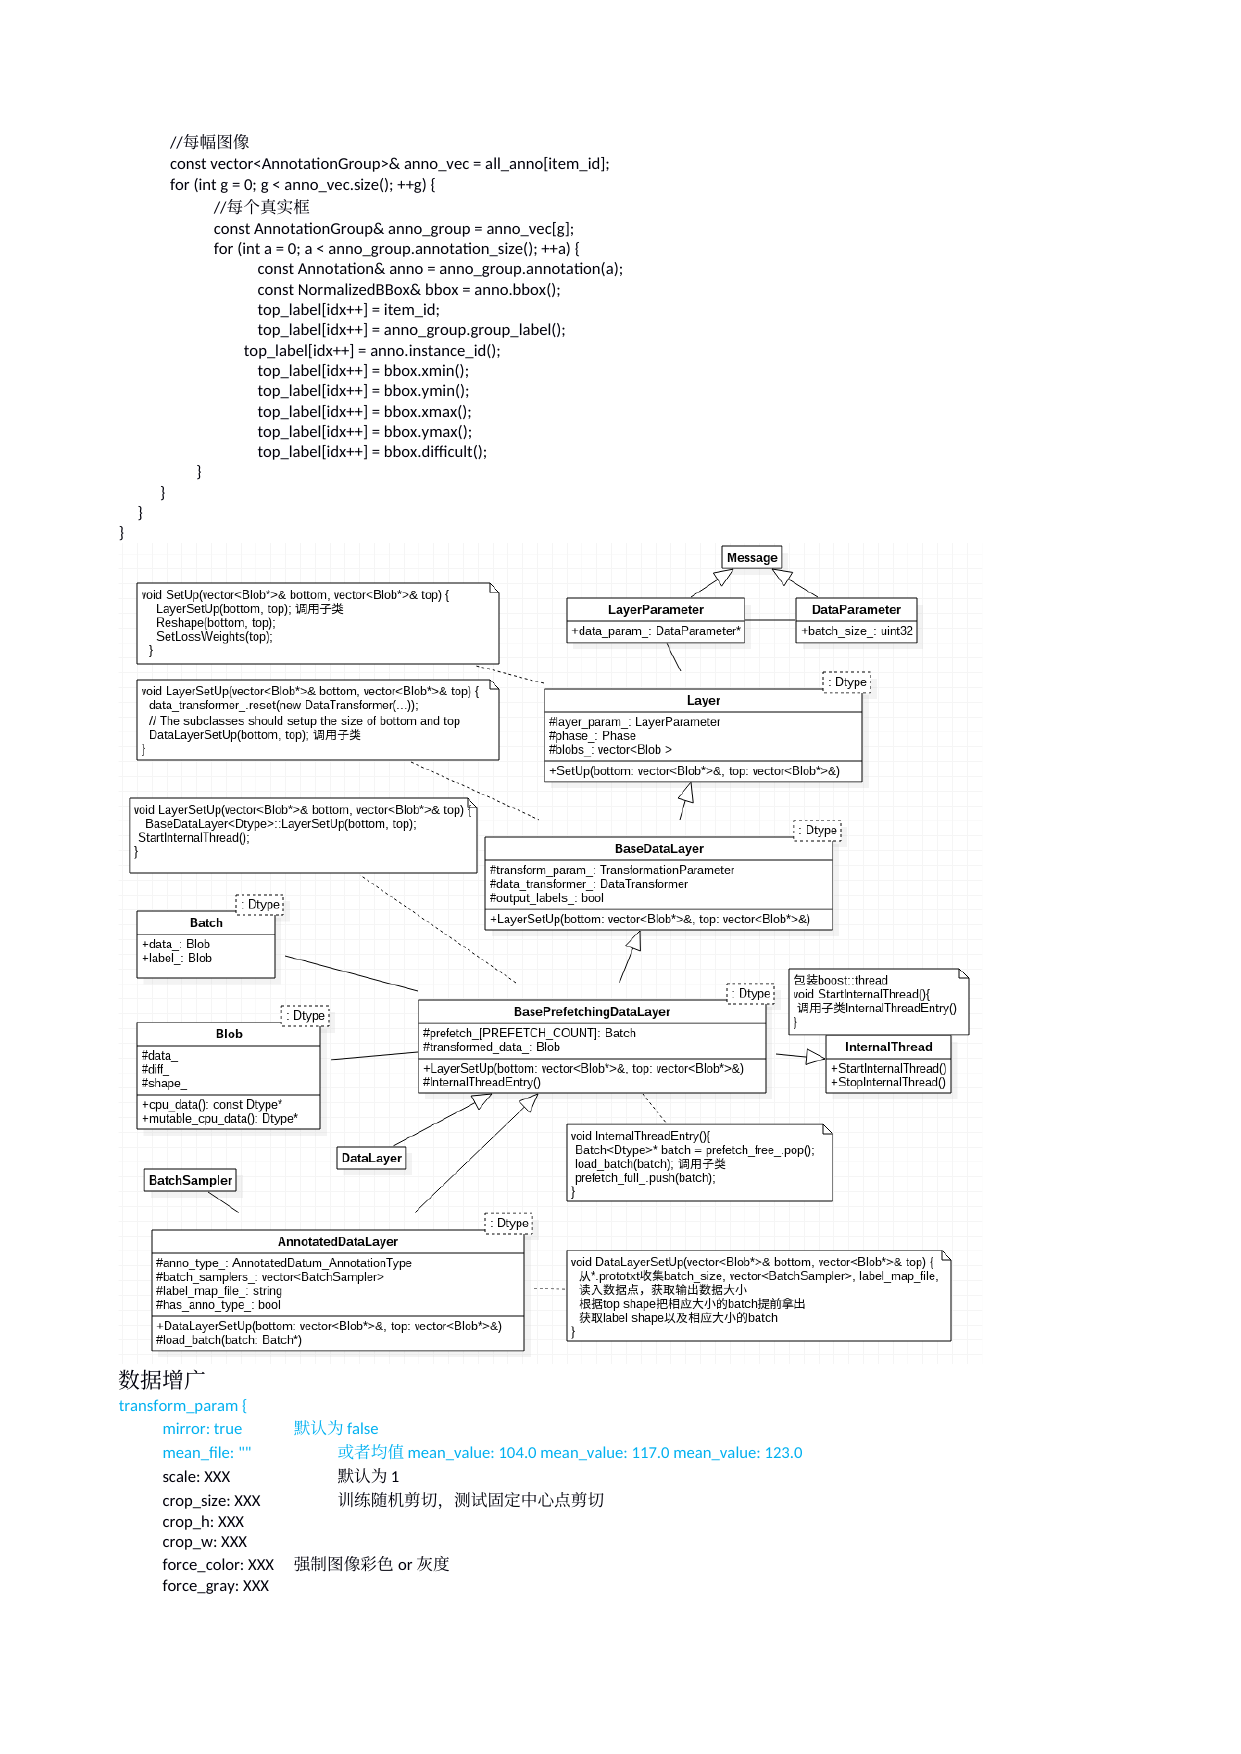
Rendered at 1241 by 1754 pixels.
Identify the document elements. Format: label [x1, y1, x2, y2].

picture [372, 1444, 384, 1454]
picture [359, 1454, 367, 1459]
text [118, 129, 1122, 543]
picture [312, 1424, 316, 1434]
picture [396, 1448, 403, 1459]
picture [355, 1444, 367, 1453]
picture [299, 1420, 309, 1428]
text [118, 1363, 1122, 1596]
picture [338, 1444, 353, 1449]
picture [118, 543, 983, 1364]
picture [315, 1427, 322, 1435]
